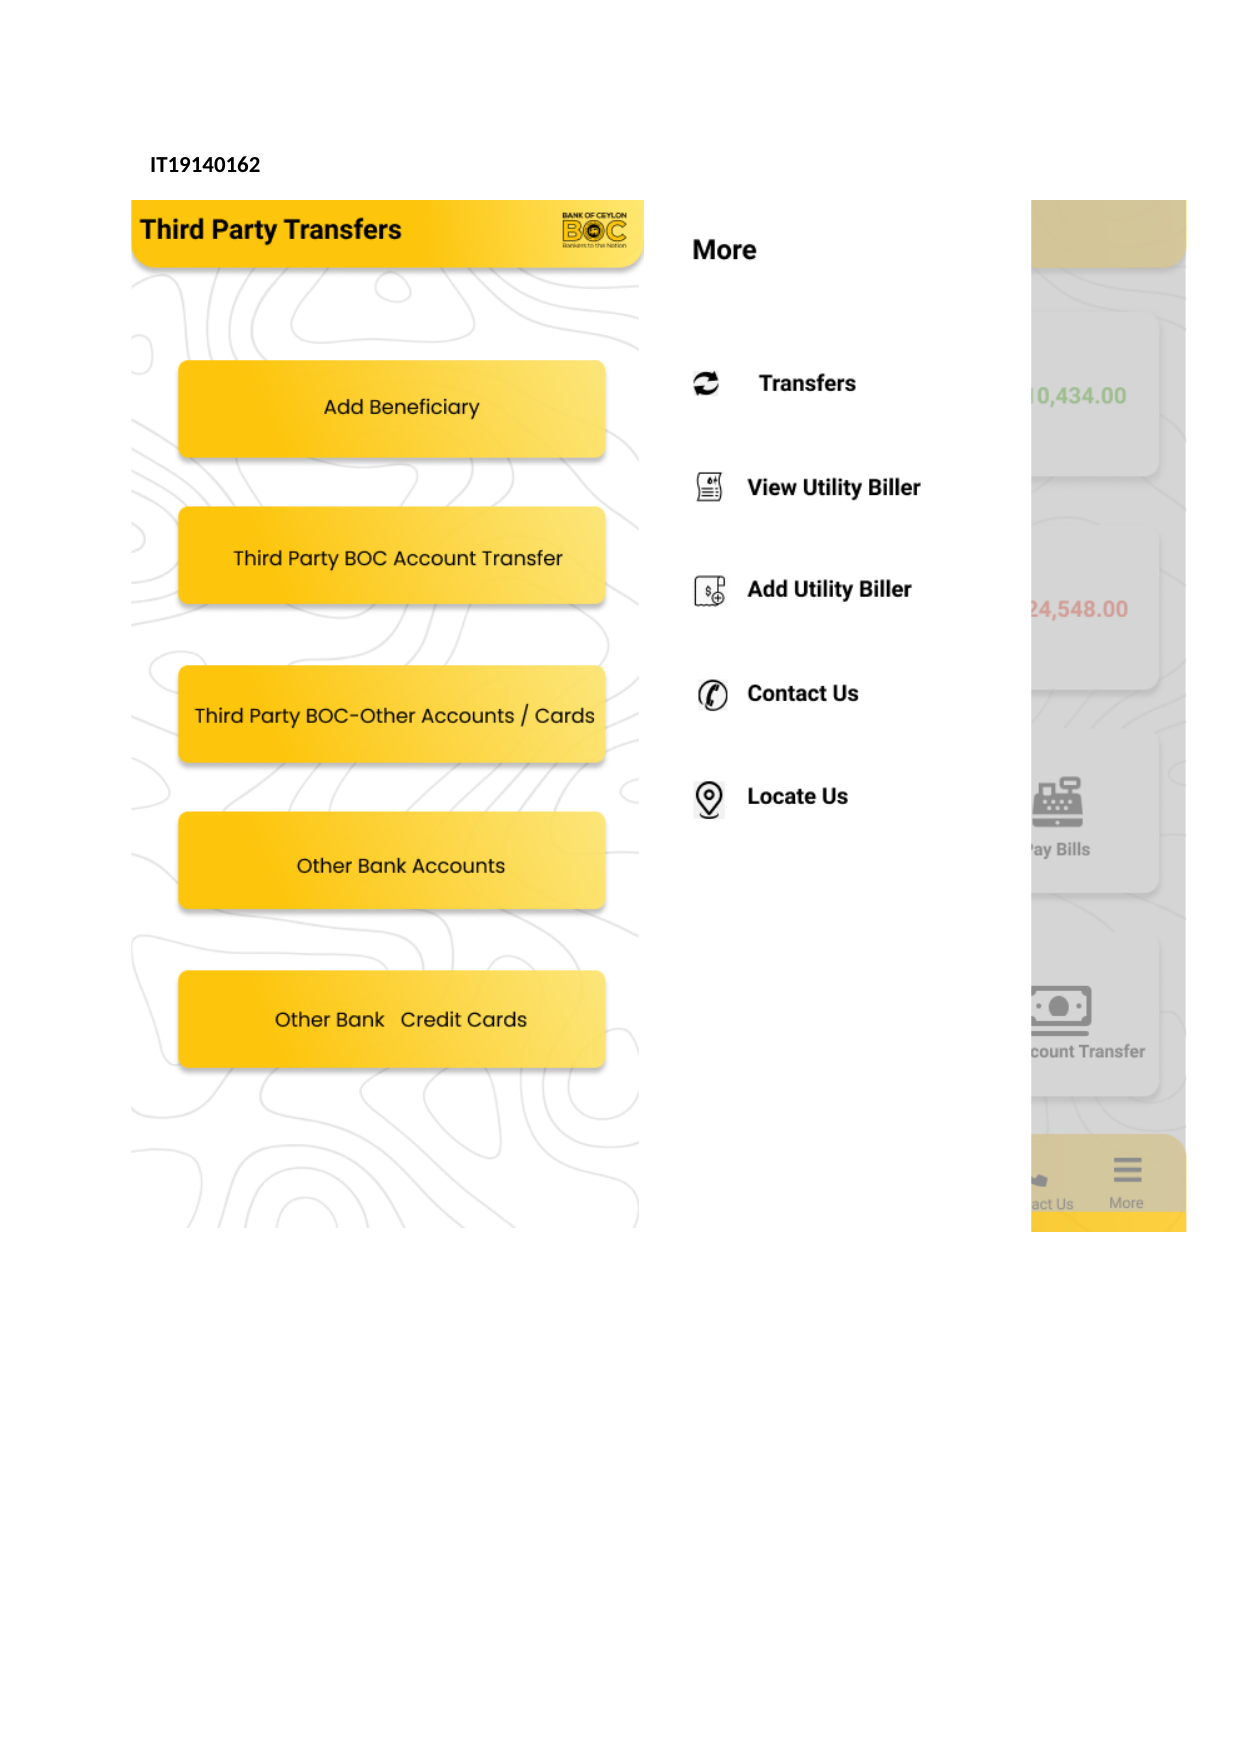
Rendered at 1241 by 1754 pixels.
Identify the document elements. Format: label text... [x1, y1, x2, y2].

text IT19140162 [150, 150, 1090, 178]
picture [671, 200, 1187, 1232]
picture [131, 200, 644, 1228]
